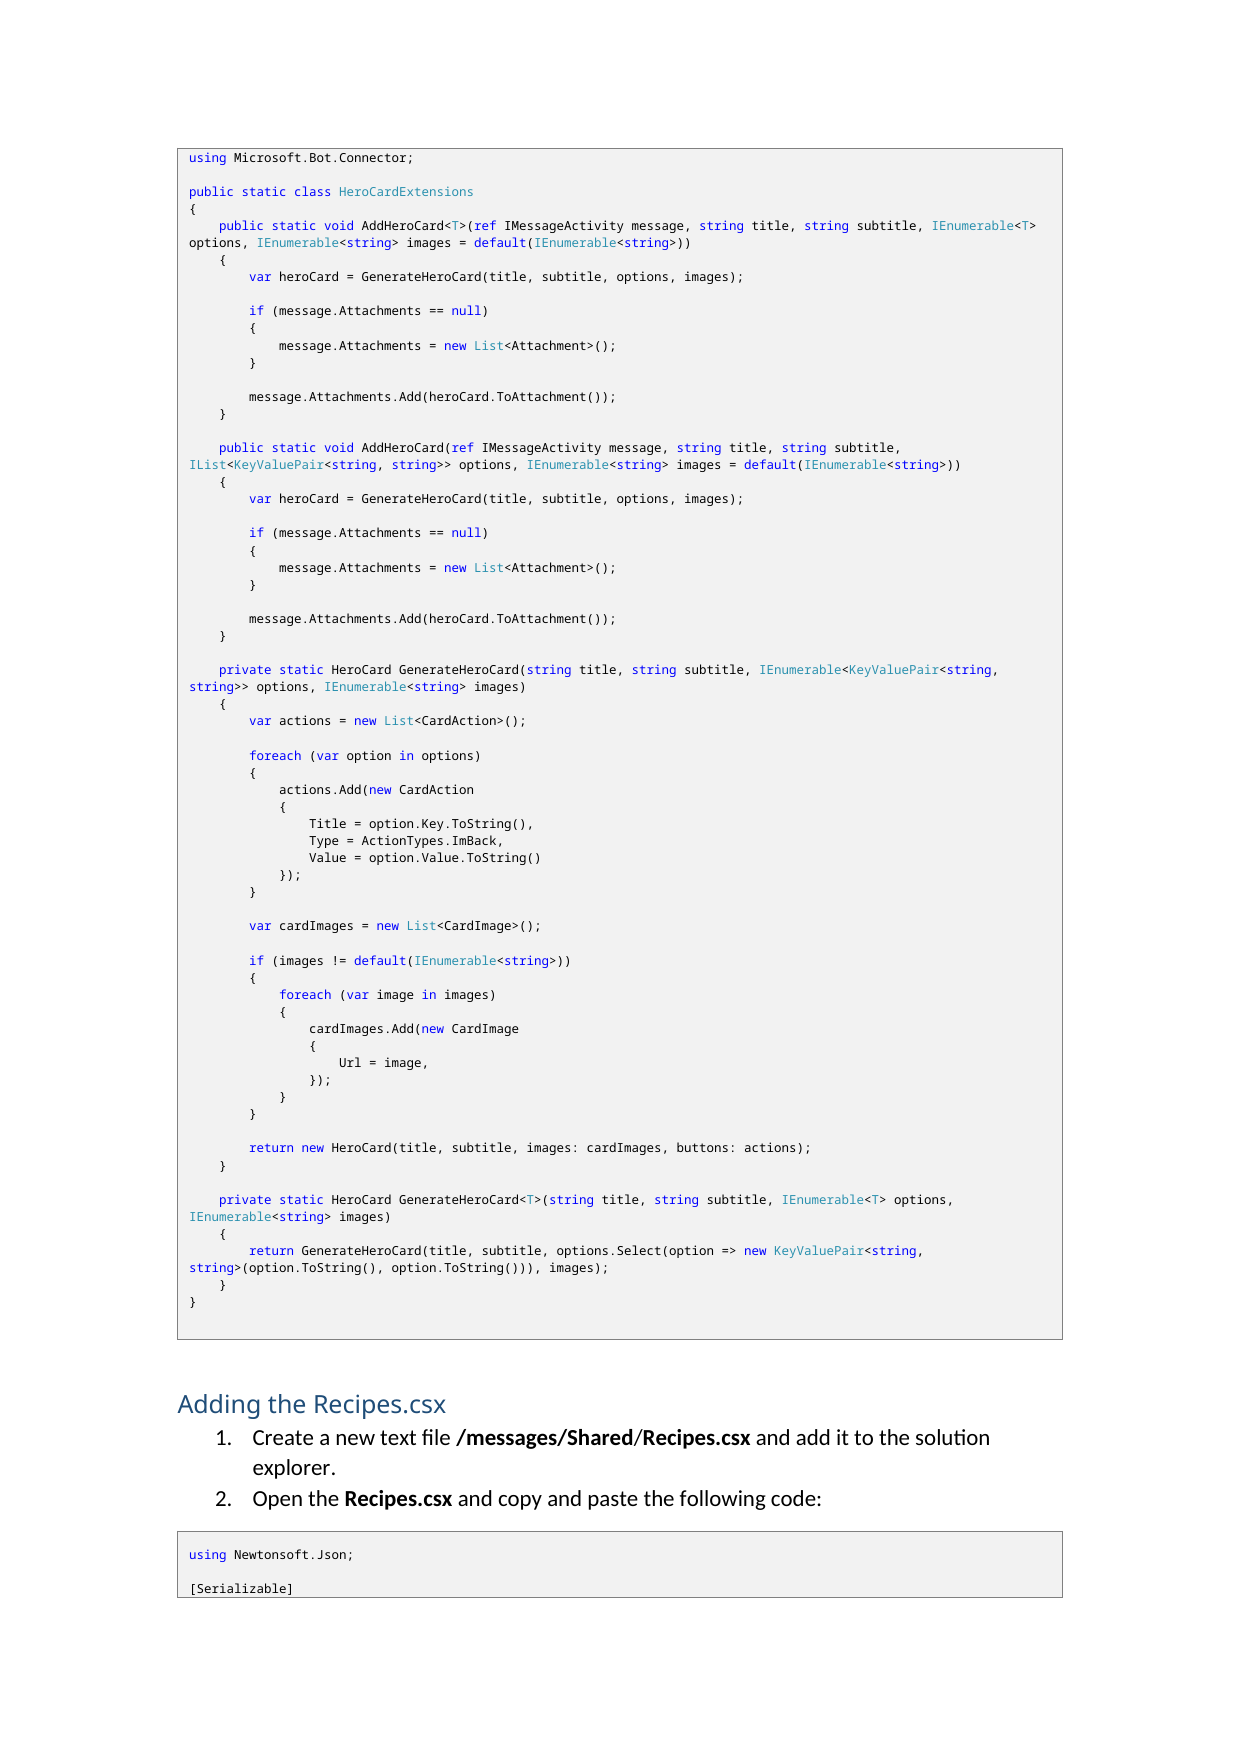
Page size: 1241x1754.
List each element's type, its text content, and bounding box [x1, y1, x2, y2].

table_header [178, 149, 1062, 1339]
list Create a new text file /messages/Shared/Recipes.csx and add it to the solution explorer. [215, 1423, 1063, 1482]
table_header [178, 1532, 1062, 1597]
list Open the Recipes.csx and copy and paste the following code: [215, 1484, 1063, 1512]
subtitle Adding the Recipes.csx [177, 1387, 1063, 1421]
